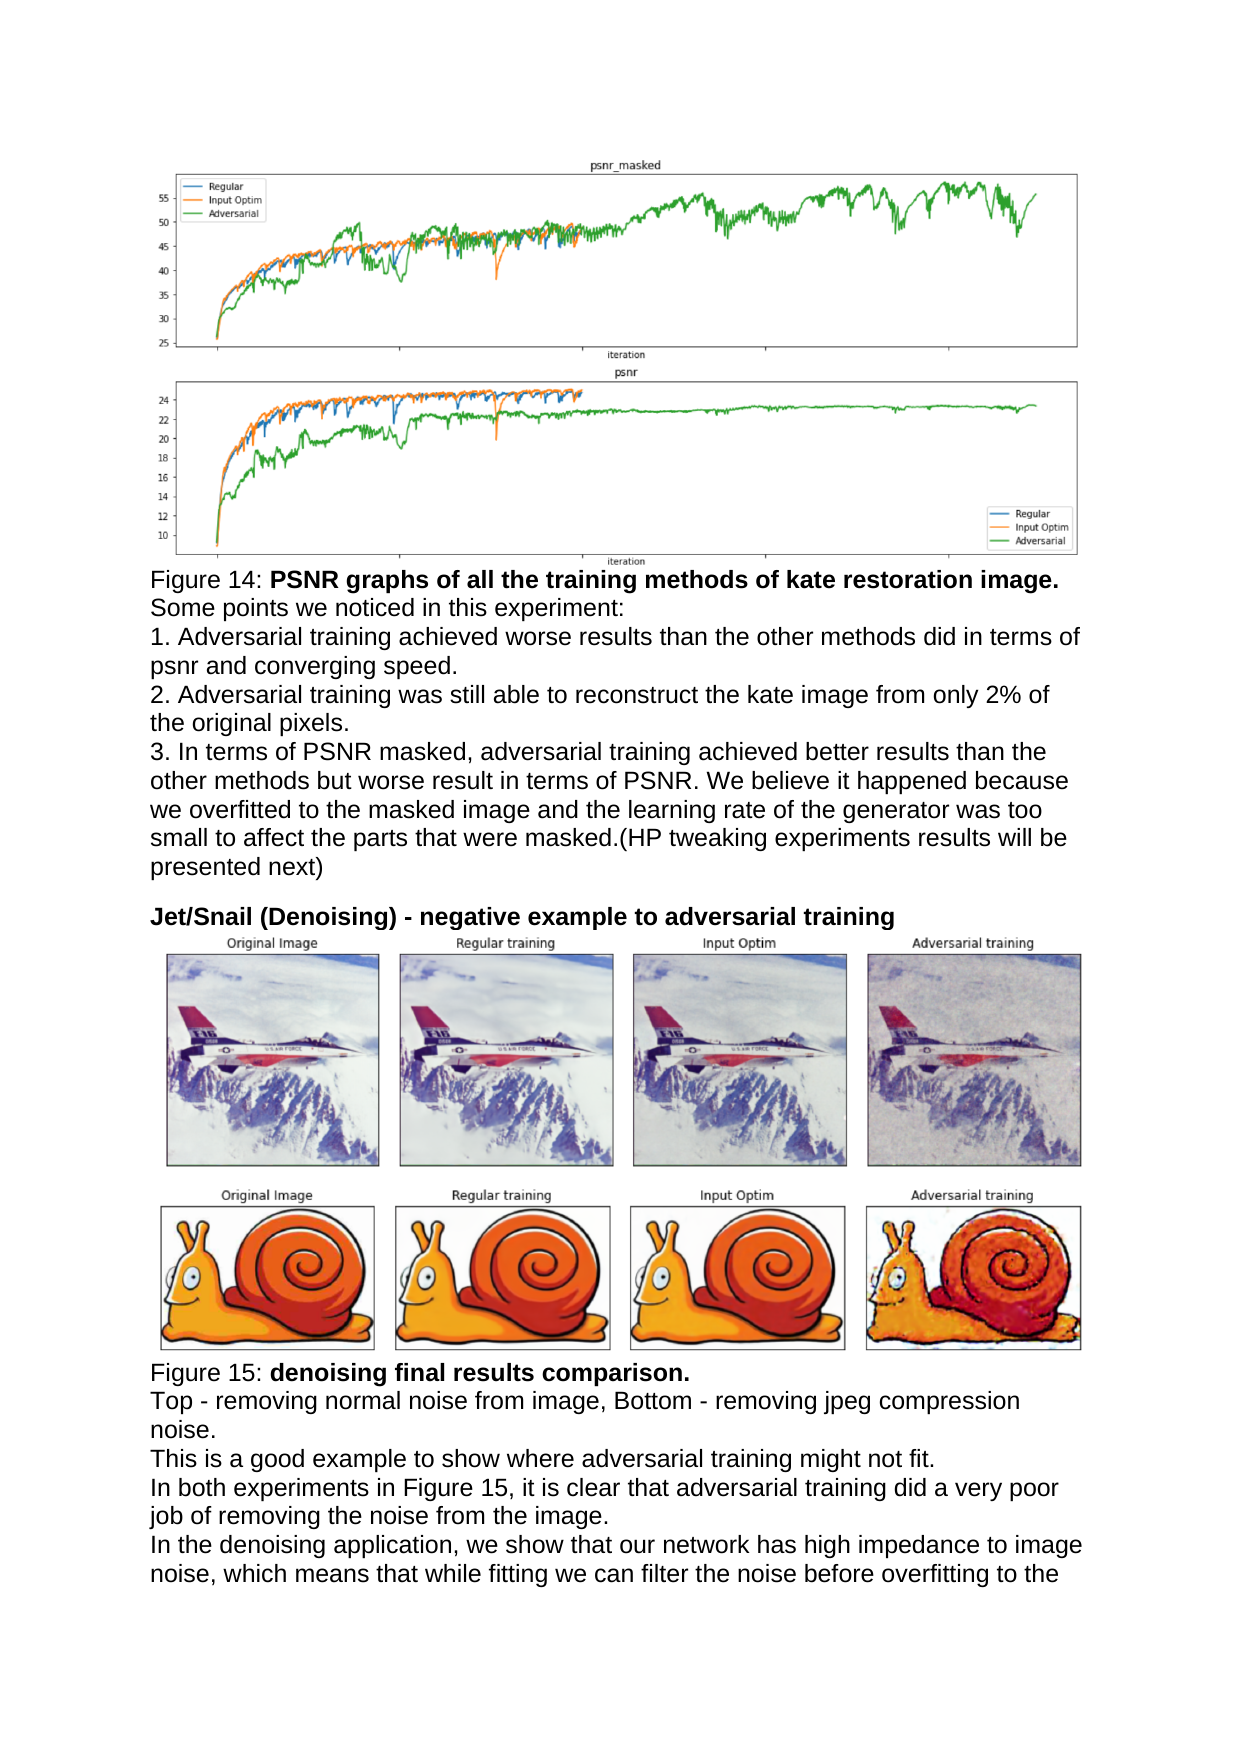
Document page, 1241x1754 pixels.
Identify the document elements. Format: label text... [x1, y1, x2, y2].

picture [150, 930, 1091, 1358]
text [150, 1358, 1090, 1587]
picture [150, 150, 1091, 565]
text Kate (restoration): Figure 13: Comparing the results between all the training methods we tested. Figure 14: PSNR graphs of all the training methods of kate restoration image. Some points we noticed in this experiment: 1. Adversarial training achieved worse results than the other methods did in terms of psnr and converging speed. 2. Adversarial training was still able to reconstruct the kate image from only 2% of the original pixels. 3. In terms of PSNR masked, adversarial training achieved better results than the other methods but worse result in terms of PSNR. We believe it happened because we overfitted to the masked image and the learning rate of the generator was too small to affect the parts that were masked.(HP tweaking experiments results will be presented next) [150, 565, 1090, 881]
